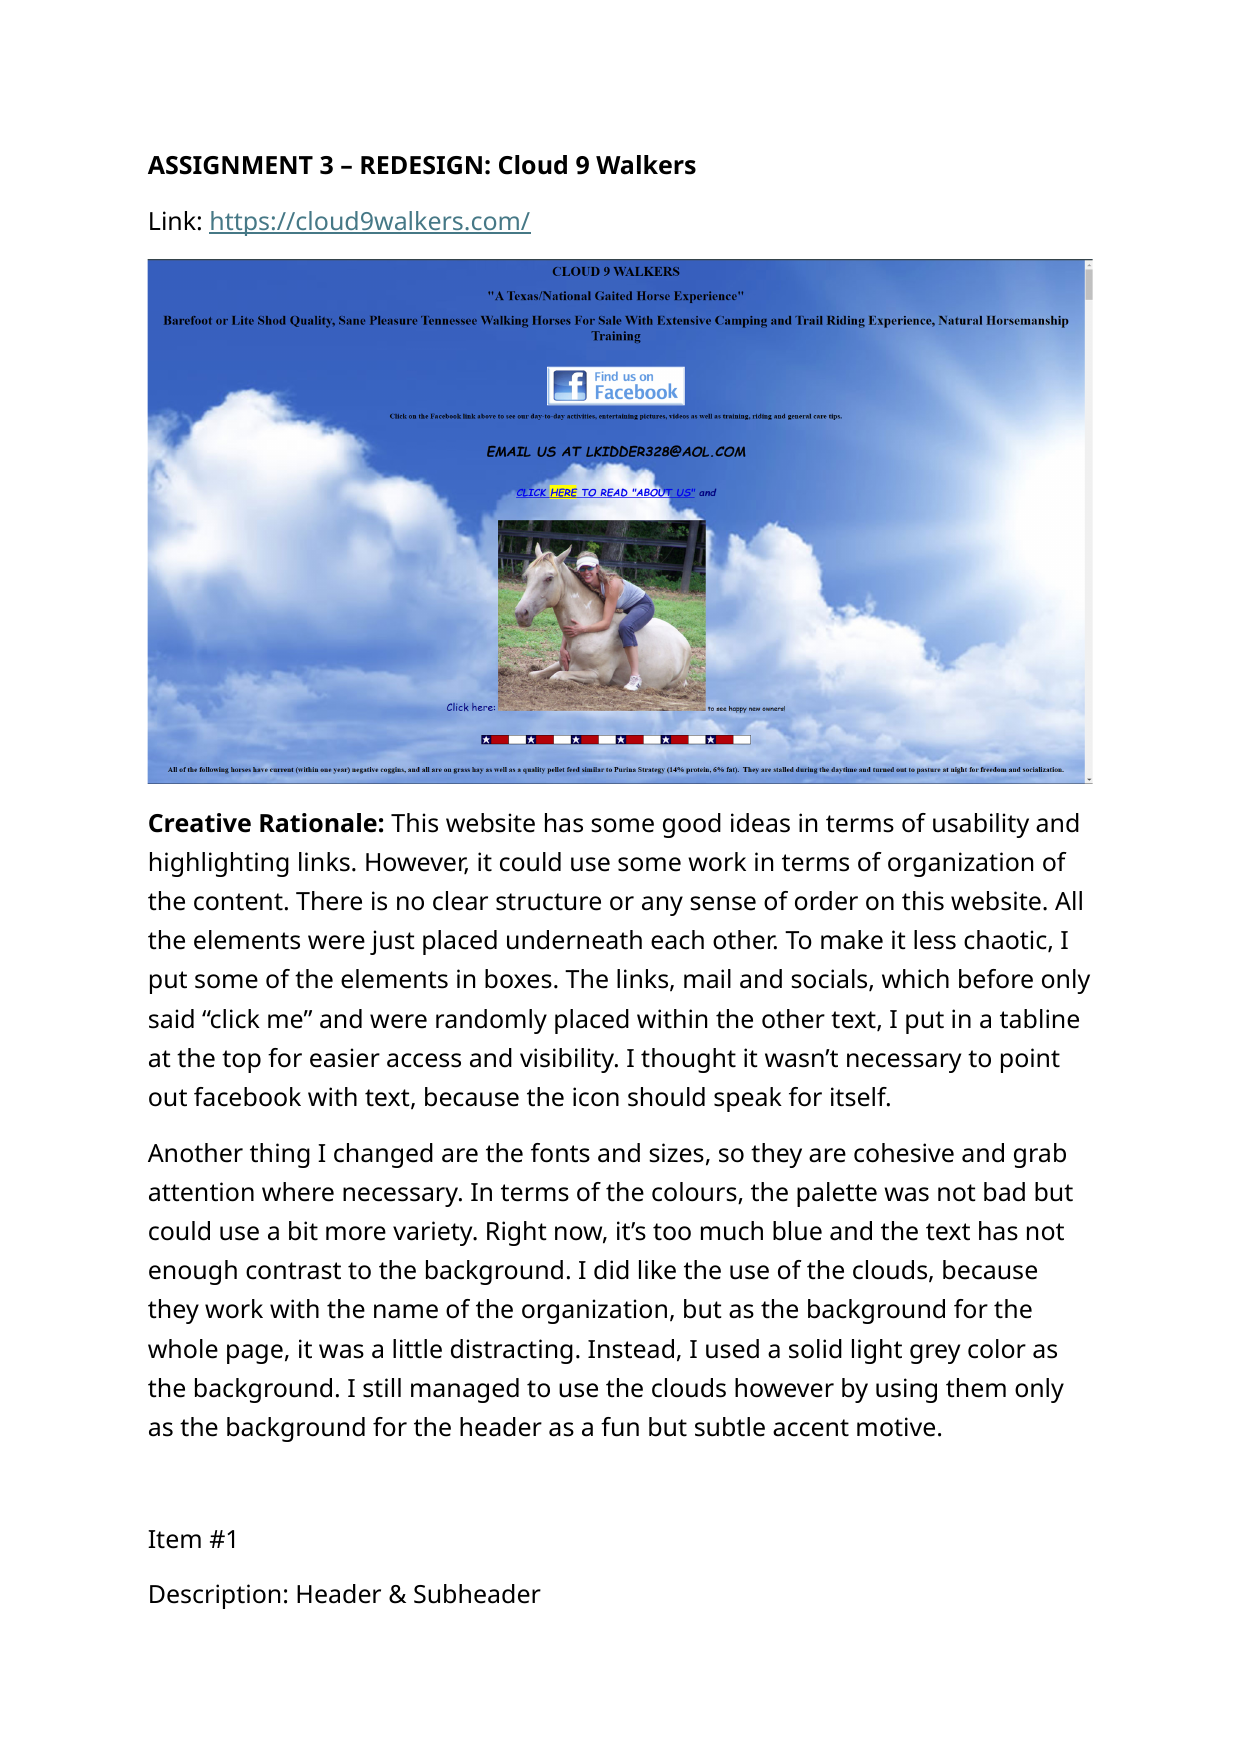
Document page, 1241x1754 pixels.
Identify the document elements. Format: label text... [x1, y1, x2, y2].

text Description: Header & Subheader [148, 1577, 1093, 1611]
text Another thing I changed are the fonts and sizes, so they are cohesive and grab attention where necessary. In terms of the colours, the palette was not bad but could use a bit more variety. Right now, it’s too much blue and the text has not enough contrast to the background. I did like the use of the clouds, because they work with the name of the organization, but as the background for the whole page, it was a little distracting. Instead, I used a solid light grey color as the background. I still managed to use the clouds however by using them only as the background for the header as a fun but subtle accent motive. [148, 1135, 1093, 1444]
text Creative Rationale: This website has some good ideas in terms of usability and highlighting links. However, it could use some work in terms of organization of the content. There is no clear structure or any sense of order on this website. All the elements were just placed underneath each other. To make it less chaotic, I put some of the elements in boxes. The links, mail and socials, which before only said “click me” and were randomly placed within the other text, I put in a tabline at the top for easier access and visibility. I thought it wasn’t necessary to point out facebook with text, because the icon should speak for itself. [148, 805, 1093, 1114]
text Item #1 [148, 1521, 1093, 1555]
picture [147, 259, 1093, 784]
text ASSIGNMENT 3 – REDESIGN: Cloud 9 Walkers [148, 148, 1093, 182]
text Link: https://cloud9walkers.com/ [148, 203, 1093, 237]
